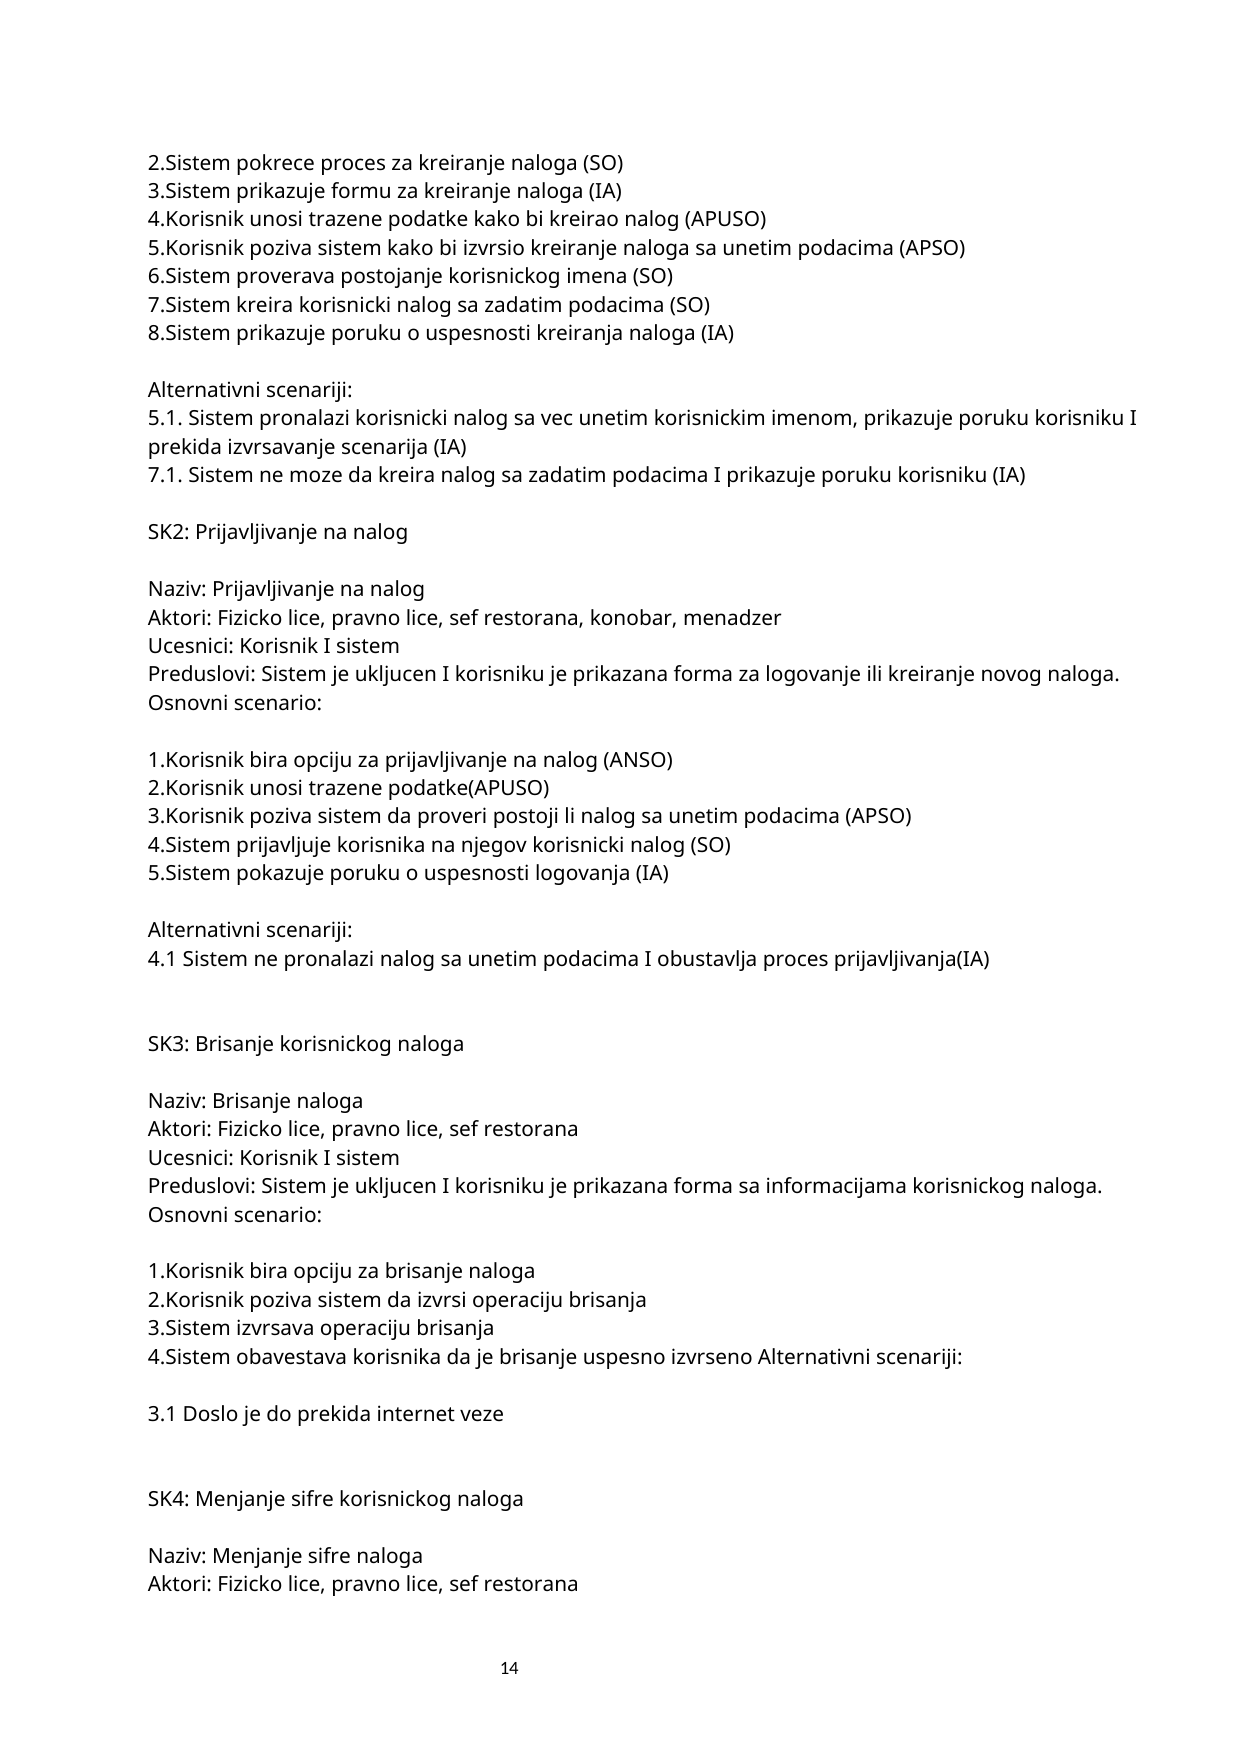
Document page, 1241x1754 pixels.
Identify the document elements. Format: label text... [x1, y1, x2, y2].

text Aktori: Fizicko lice, pravno lice, sef restorana, konobar, menadzer [148, 603, 1152, 631]
text 1.Korisnik bira opciju za brisanje naloga [148, 1257, 1152, 1285]
text 1.Korisnik bira opciju za prijavljivanje na nalog (ANSO) [148, 745, 1152, 773]
text Naziv: Prijavljivanje na nalog [148, 574, 1152, 603]
text 2.Sistem pokrece proces za kreiranje naloga (SO) [148, 148, 1152, 176]
text 4.Sistem prijavljuje korisnika na njegov korisnicki nalog (SO) [148, 830, 1152, 858]
text Preduslovi: Sistem je ukljucen I korisniku je prikazana forma za logovanje ili kreiranje novog naloga. Osnovni scenario: [148, 659, 1152, 716]
text 4.Korisnik unosi trazene podatke kako bi kreirao nalog (APUSO) [148, 204, 1152, 233]
text SK4: Menjanje sifre korisnickog naloga [148, 1484, 1152, 1513]
text 7.Sistem kreira korisnicki nalog sa zadatim podacima (SO) [148, 290, 1152, 318]
text 3.1 Doslo je do prekida internet veze [148, 1399, 1152, 1427]
text SK3: Brisanje korisnickog naloga [148, 1029, 1152, 1058]
text 3.Sistem izvrsava operaciju brisanja [148, 1313, 1152, 1342]
text Aktori: Fizicko lice, pravno lice, sef restorana [148, 1114, 1152, 1143]
text 5.Korisnik poziva sistem kako bi izvrsio kreiranje naloga sa unetim podacima (APSO) [148, 233, 1152, 261]
text 3.Sistem prikazuje formu za kreiranje naloga (IA) [148, 176, 1152, 204]
text 5.Sistem pokazuje poruku o uspesnosti logovanja (IA) [148, 858, 1152, 887]
text Alternativni scenariji: [148, 375, 1152, 403]
text 4.1 Sistem ne pronalazi nalog sa unetim podacima I obustavlja proces prijavljivanja(IA) [148, 944, 1152, 972]
text Preduslovi: Sistem je ukljucen I korisniku je prikazana forma sa informacijama korisnickog naloga. Osnovni scenario: [148, 1171, 1152, 1228]
text Naziv: Brisanje naloga [148, 1086, 1152, 1114]
text 6.Sistem proverava postojanje korisnickog imena (SO) [148, 261, 1152, 290]
text SK2: Prijavljivanje na nalog [148, 517, 1152, 546]
text 8.Sistem prikazuje poruku o uspesnosti kreiranja naloga (IA) [148, 318, 1152, 347]
text 3.Korisnik poziva sistem da proveri postoji li nalog sa unetim podacima (APSO) [148, 802, 1152, 830]
text 2.Korisnik poziva sistem da izvrsi operaciju brisanja [148, 1285, 1152, 1313]
text 2.Korisnik unosi trazene podatke(APUSO) [148, 773, 1152, 802]
text 5.1. Sistem pronalazi korisnicki nalog sa vec unetim korisnickim imenom, prikazuje poruku korisniku I prekida izvrsavanje scenarija (IA) [148, 403, 1152, 460]
text Aktori: Fizicko lice, pravno lice, sef restorana [148, 1569, 1152, 1598]
text Ucesnici: Korisnik I sistem [148, 1143, 1152, 1171]
text Naziv: Menjanje sifre naloga [148, 1541, 1152, 1569]
text Ucesnici: Korisnik I sistem [148, 631, 1152, 659]
text 7.1. Sistem ne moze da kreira nalog sa zadatim podacima I prikazuje poruku korisniku (IA) [148, 460, 1152, 489]
text 4.Sistem obavestava korisnika da je brisanje uspesno izvrseno Alternativni scenariji: [148, 1342, 1152, 1370]
text Alternativni scenariji: [148, 915, 1152, 944]
